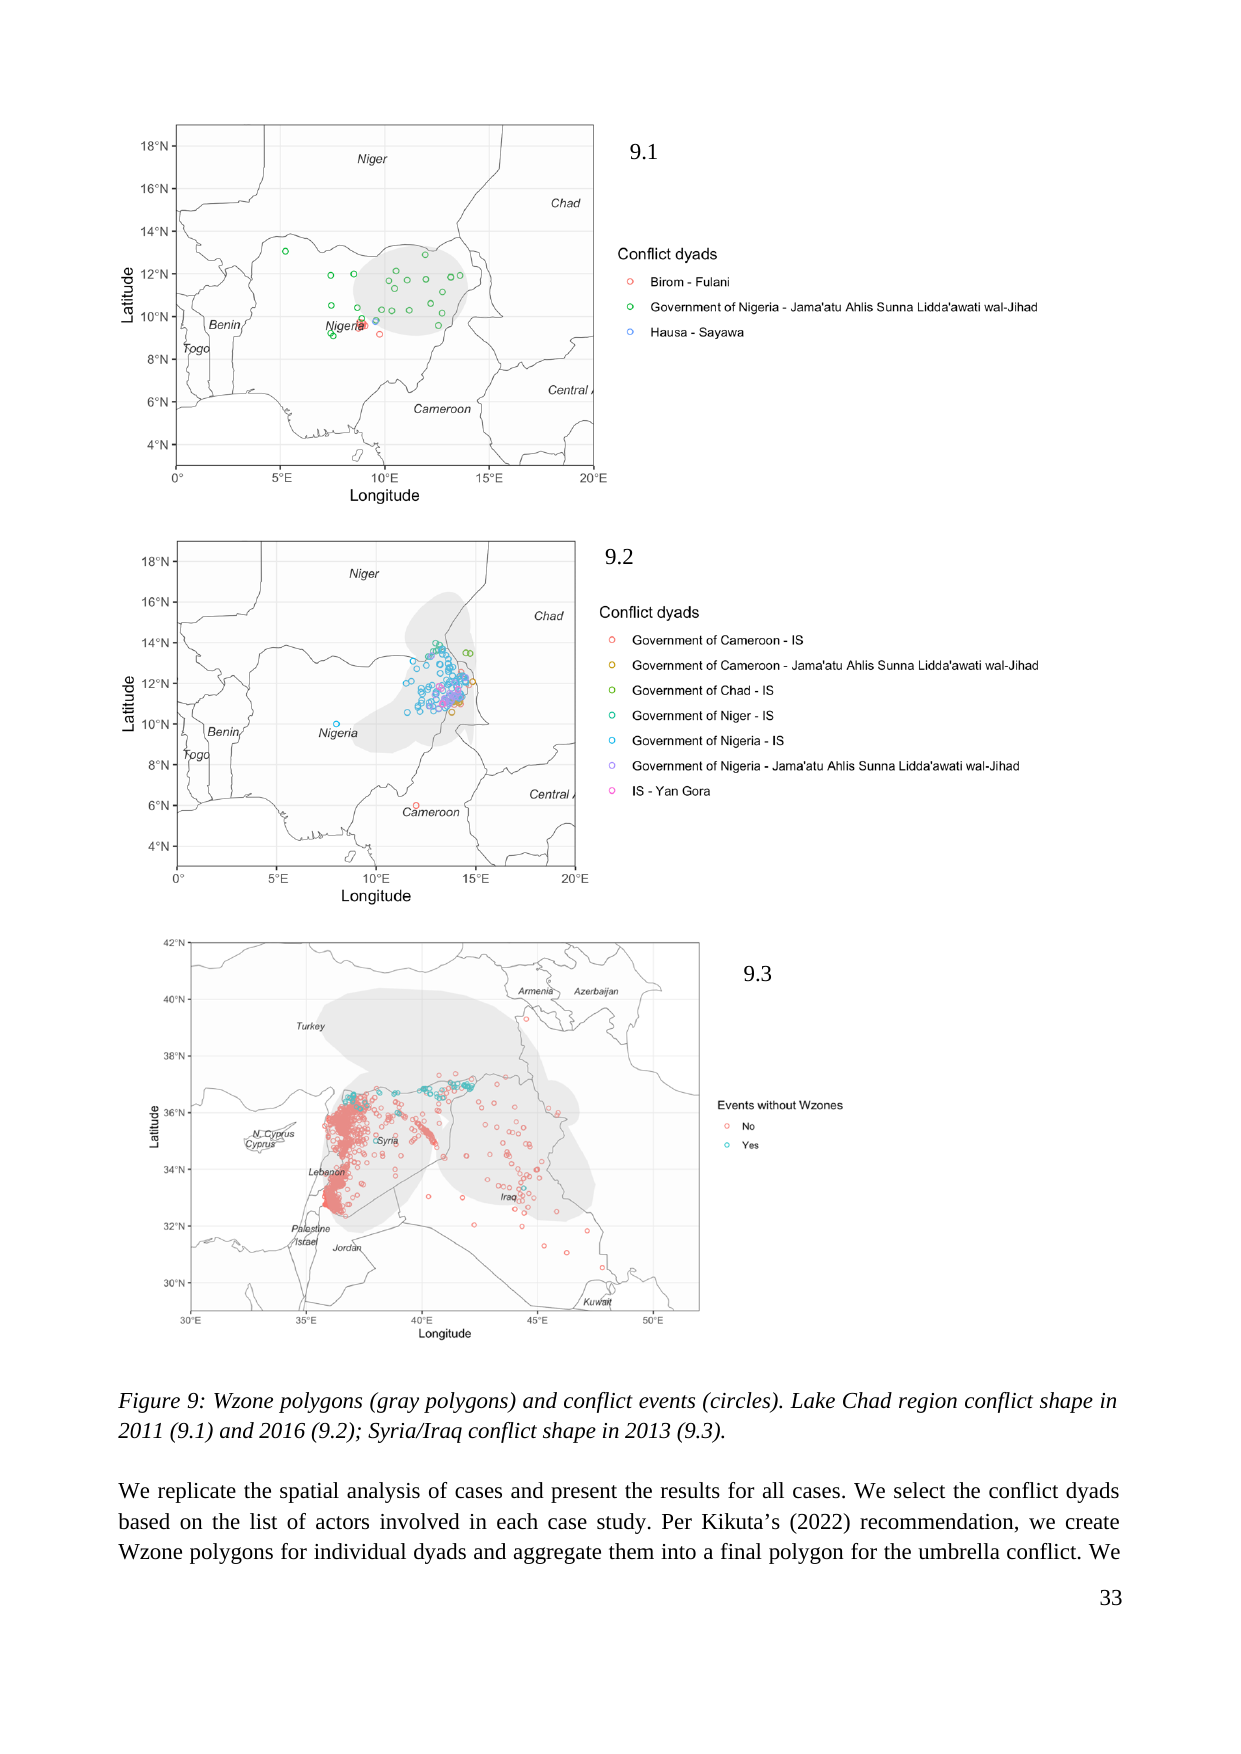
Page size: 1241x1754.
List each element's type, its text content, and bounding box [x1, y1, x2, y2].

picture [114, 534, 1052, 908]
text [118, 1477, 1122, 1564]
picture [143, 937, 852, 1344]
text Figure 9: Wzone polygons (gray polygons) and conflict events (circles). Lake Chad region conflict shape in 2011 (9.1) and 2016 (9.2); Syria/Iraq conflict shape in 2013 (9.3). [118, 1387, 1122, 1443]
picture [113, 118, 1050, 506]
